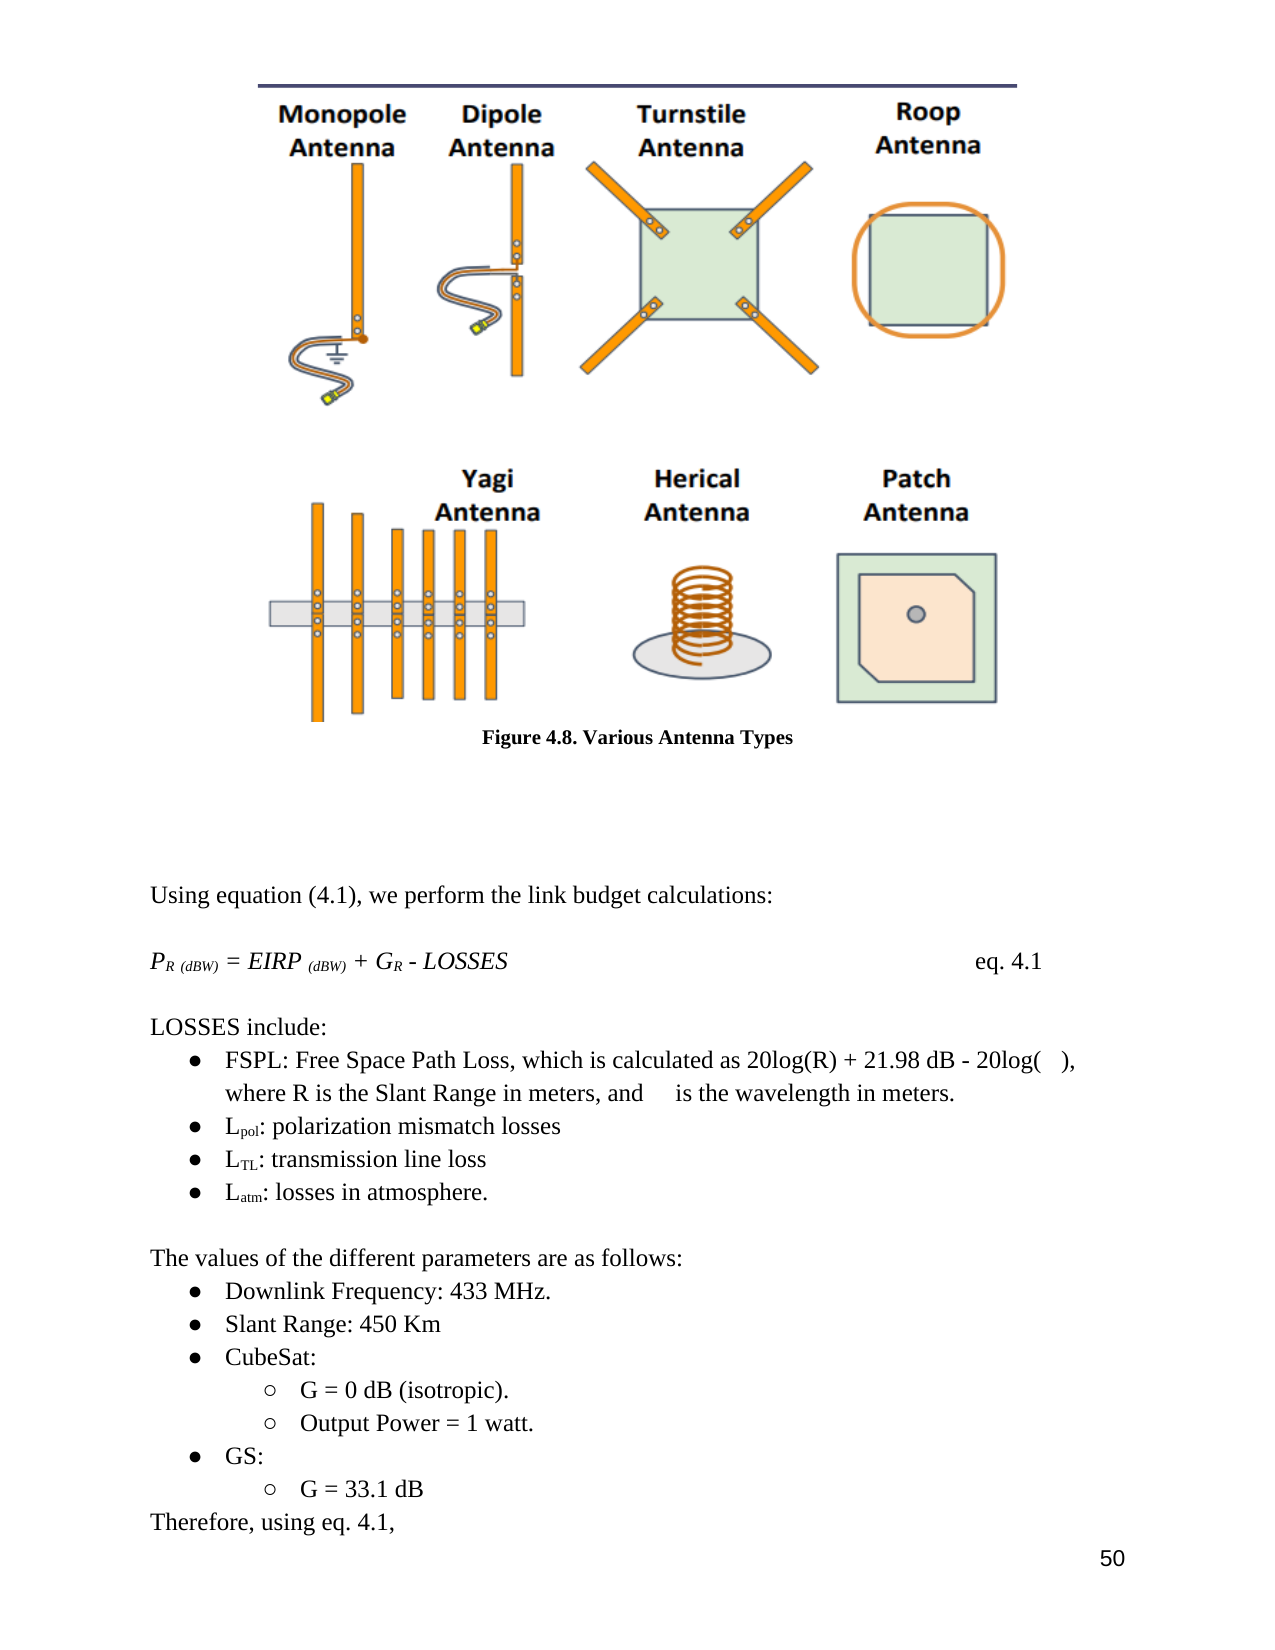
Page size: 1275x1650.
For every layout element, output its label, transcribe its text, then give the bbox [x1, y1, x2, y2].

list Lpol: polarization mismatch losses [187, 1111, 1125, 1140]
text Therefore, using eq. 4.1, [150, 1507, 1125, 1536]
list G = 33.1 dB [262, 1474, 1125, 1503]
list Downlink Frequency: 433 MHz. [187, 1276, 1125, 1305]
list Output Power = 1 watt. [262, 1408, 1125, 1437]
list Slant Range: 450 Km [187, 1309, 1125, 1338]
text Using equation (4.1), we perform the link budget calculations: [150, 880, 1125, 909]
text PR (dBW) = EIRP (dBW) + GR - LOSSES eq. 4.1 [150, 946, 1125, 975]
text LOSSES include: [150, 1012, 1125, 1041]
list G = 0 dB (isotropic). [262, 1375, 1125, 1404]
list LTL: transmission line loss [187, 1144, 1125, 1173]
list Latm: losses in atmosphere. [187, 1177, 1125, 1206]
text The values of the different parameters are as follows: [150, 1243, 1125, 1272]
picture [257, 84, 1018, 722]
list FSPL: Free Space Path Loss, which is calculated as 20log(R) + 21.98 dB - 20log(𝜆), where R is the Slant Range in meters, and 𝜆 is the wavelength in meters. [187, 1045, 1125, 1107]
list CubeSat: [187, 1342, 1125, 1371]
list GS: [187, 1441, 1125, 1470]
text Figure 4.8. Various Antenna Types [150, 725, 1125, 749]
